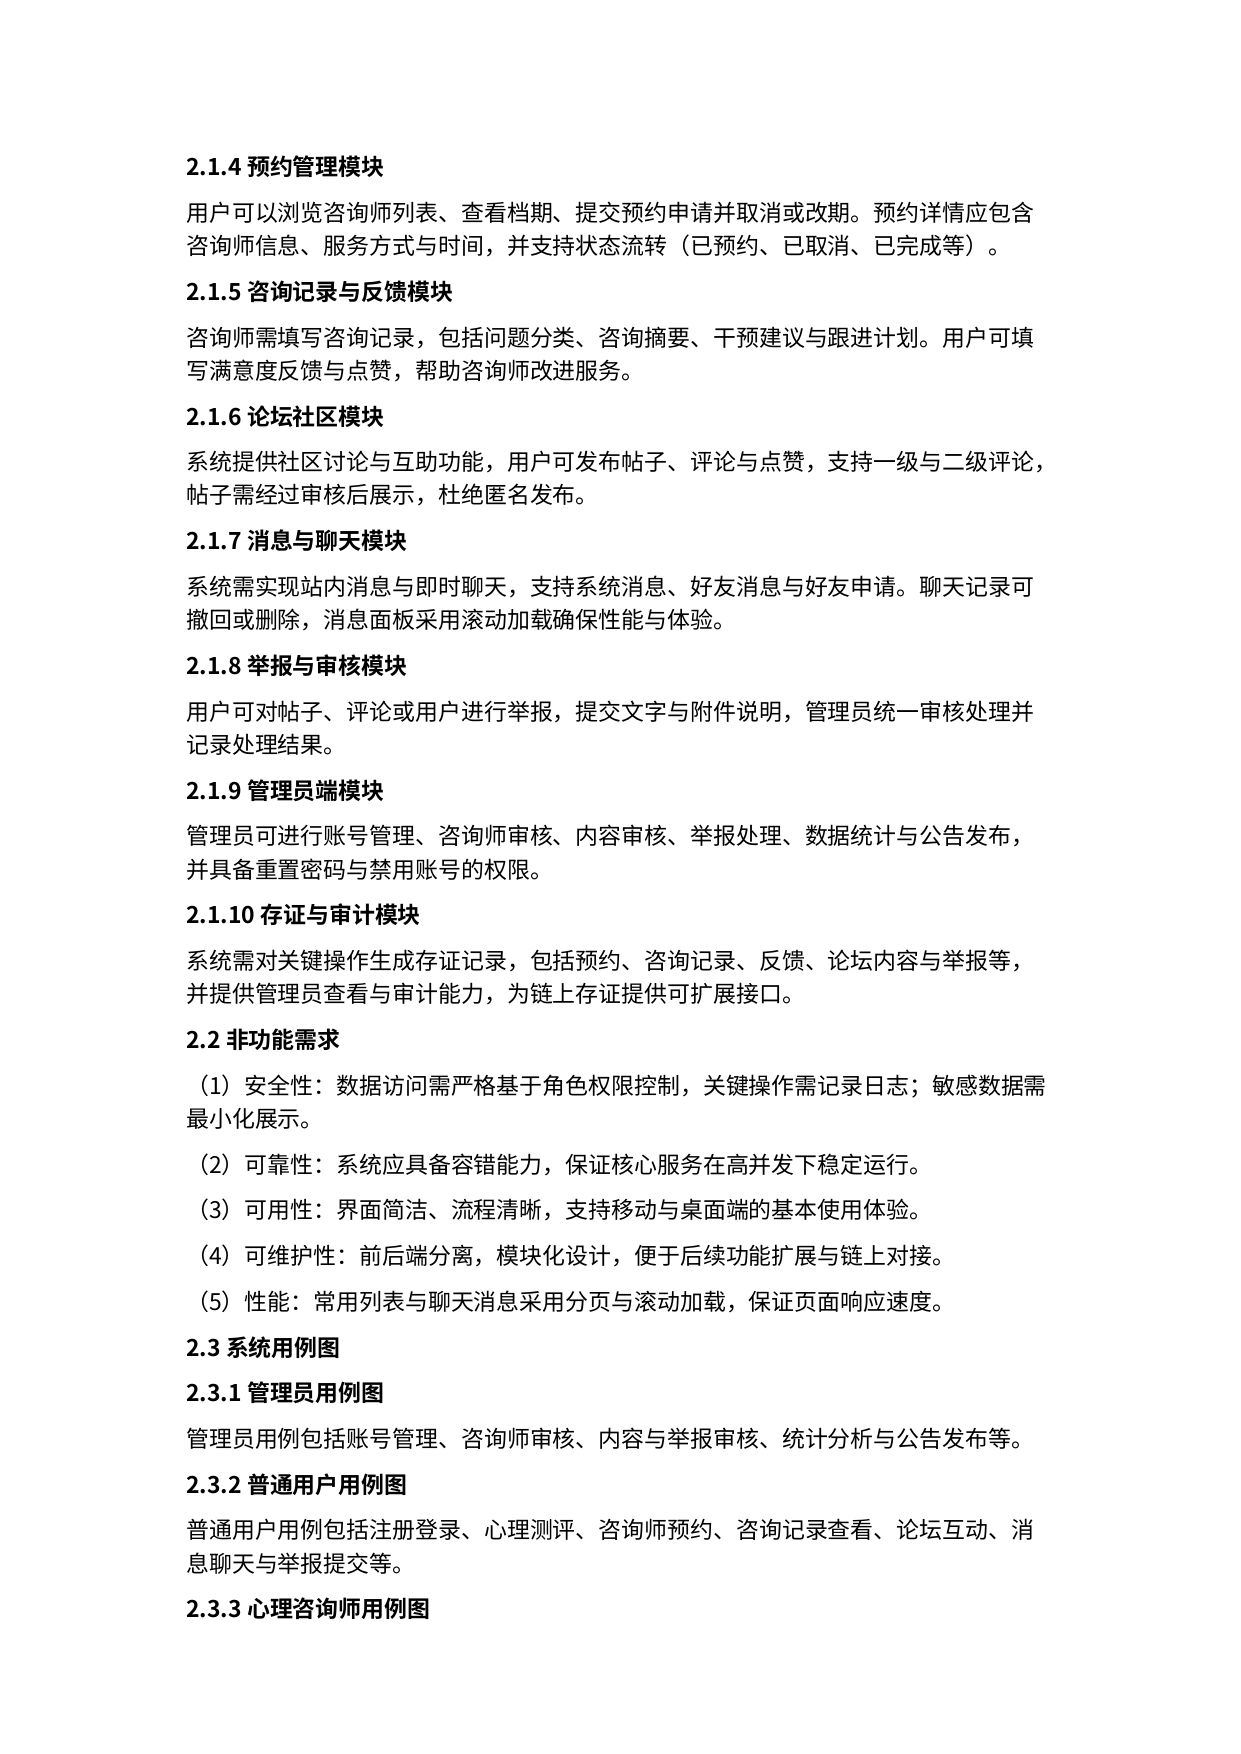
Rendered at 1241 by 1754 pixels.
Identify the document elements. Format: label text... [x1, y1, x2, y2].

text （4）可维护性：前后端分离，模块化设计，便于后续功能扩展与链上对接。 [186, 1238, 1054, 1271]
text 2.1.5 咨询记录与反馈模块 [186, 274, 1054, 307]
text （5）性能：常用列表与聊天消息采用分页与滚动加载，保证页面响应速度。 [186, 1284, 1054, 1317]
text （2）可靠性：系统应具备容错能力，保证核心服务在高并发下稳定运行。 [186, 1147, 1054, 1180]
text 2.2 非功能需求 [186, 1022, 1054, 1055]
text （1）安全性：数据访问需严格基于角色权限控制，关键操作需记录日志；敏感数据需最小化展示。 [186, 1068, 1054, 1134]
text 2.1.10 存证与审计模块 [186, 897, 1054, 930]
text （3）可用性：界面简洁、流程清晰，支持移动与桌面端的基本使用体验。 [186, 1192, 1054, 1226]
text 2.1.8 举报与审核模块 [186, 648, 1054, 681]
text 咨询师需填写咨询记录，包括问题分类、咨询摘要、干预建议与跟进计划。用户可填写满意度反馈与点赞，帮助咨询师改进服务。 [186, 319, 1054, 386]
text 用户可对帖子、评论或用户进行举报，提交文字与附件说明，管理员统一审核处理并记录处理结果。 [186, 693, 1054, 760]
text 系统需实现站内消息与即时聊天，支持系统消息、好友消息与好友申请。聊天记录可撤回或删除，消息面板采用滚动加载确保性能与体验。 [186, 569, 1054, 635]
text 2.1.7 消息与聊天模块 [186, 523, 1054, 556]
text 管理员可进行账号管理、咨询师审核、内容审核、举报处理、数据统计与公告发布，并具备重置密码与禁用账号的权限。 [186, 818, 1054, 885]
text 管理员用例包括账号管理、咨询师审核、内容与举报审核、统计分析与公告发布等。 [186, 1421, 1054, 1454]
text 2.1.4 预约管理模块 [186, 149, 1054, 182]
text 2.1.9 管理员端模块 [186, 772, 1054, 806]
text 系统需对关键操作生成存证记录，包括预约、咨询记录、反馈、论坛内容与举报等，并提供管理员查看与审计能力，为链上存证提供可扩展接口。 [186, 943, 1054, 1009]
text 2.3 系统用例图 [186, 1329, 1054, 1363]
text 2.3.2 普通用户用例图 [186, 1467, 1054, 1500]
text 2.3.1 管理员用例图 [186, 1375, 1054, 1408]
text 2.1.6 论坛社区模块 [186, 398, 1054, 432]
text 用户可以浏览咨询师列表、查看档期、提交预约申请并取消或改期。预约详情应包含咨询师信息、服务方式与时间，并支持状态流转（已预约、已取消、已完成等）。 [186, 195, 1054, 261]
text 2.3.3 心理咨询师用例图 [186, 1591, 1054, 1624]
text 普通用户用例包括注册登录、心理测评、咨询师预约、咨询记录查看、论坛互动、消息聊天与举报提交等。 [186, 1512, 1054, 1579]
text 系统提供社区讨论与互助功能，用户可发布帖子、评论与点赞，支持一级与二级评论，帖子需经过审核后展示，杜绝匿名发布。 [186, 444, 1054, 511]
